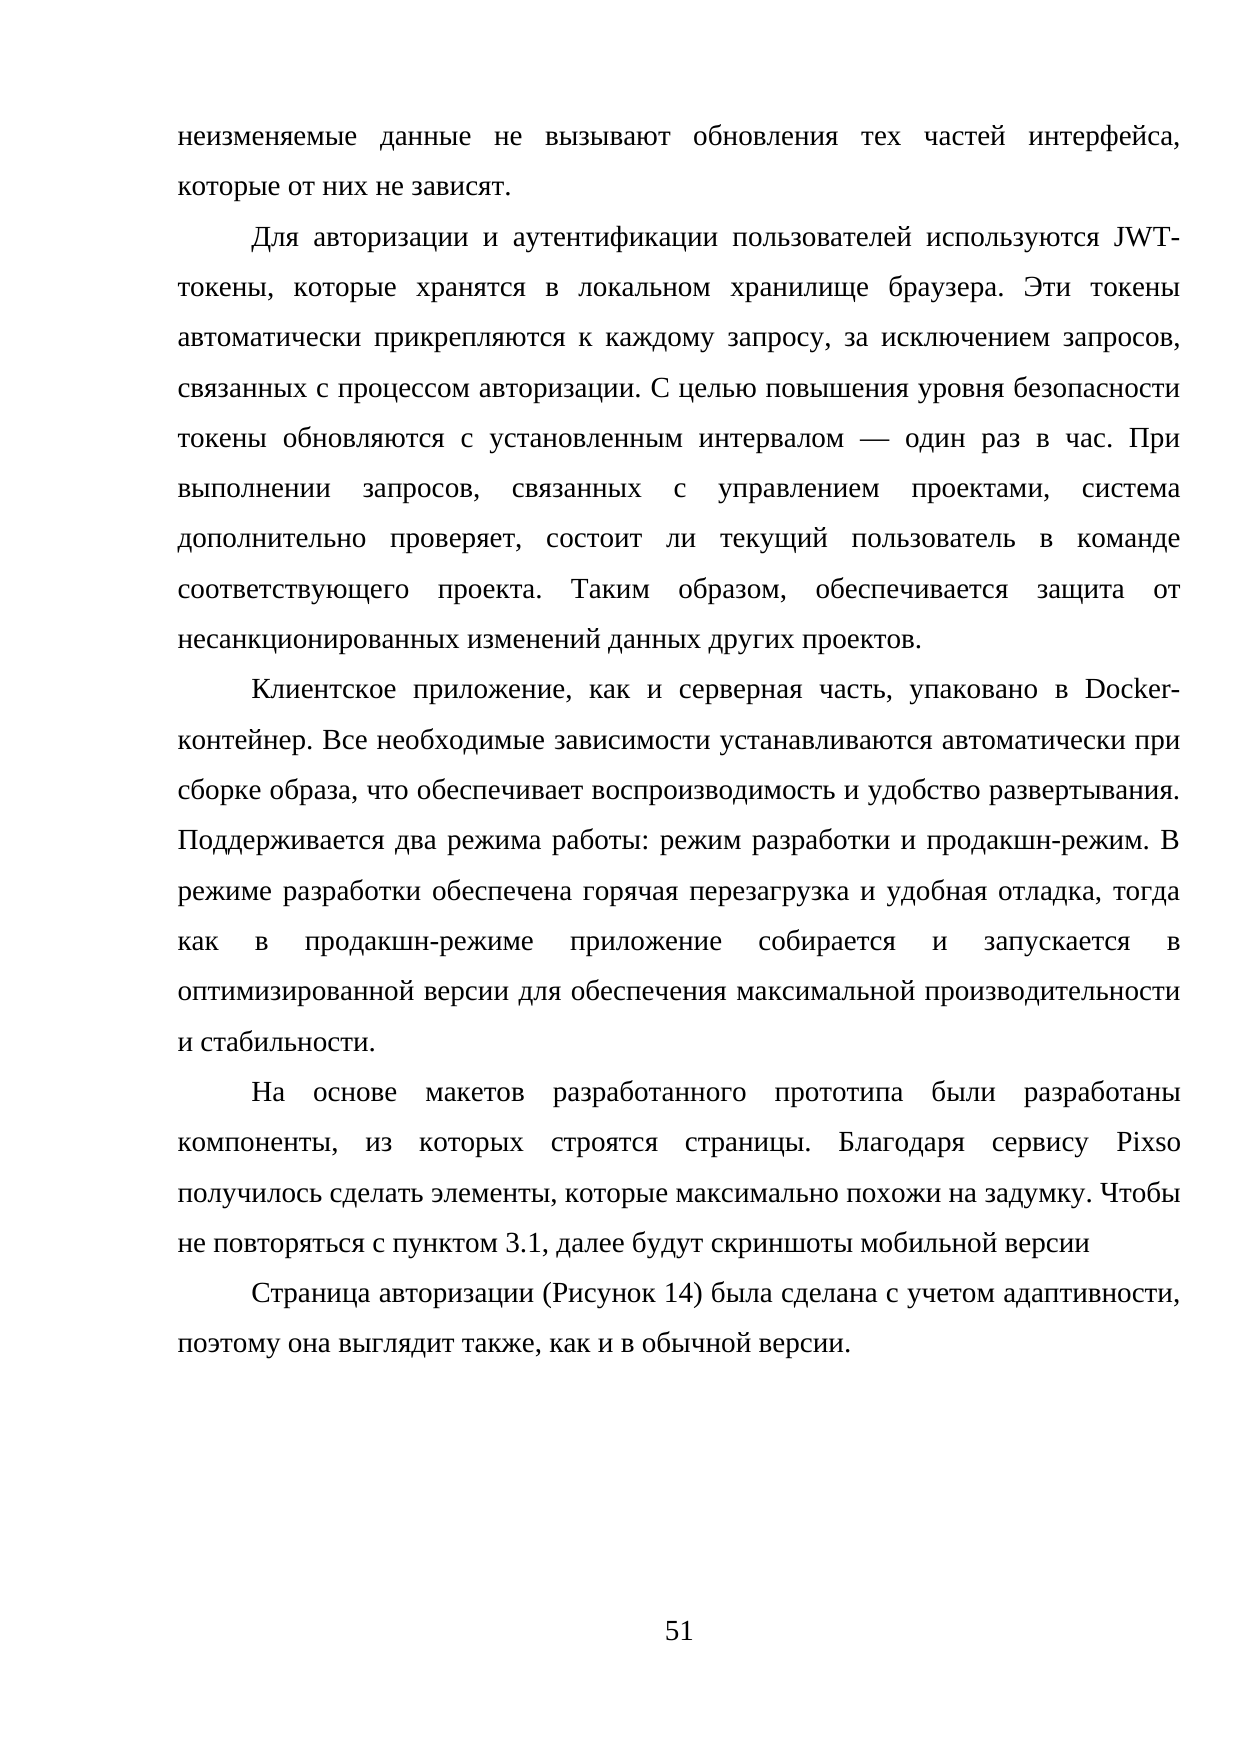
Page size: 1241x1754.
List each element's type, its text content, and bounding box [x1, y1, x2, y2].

text Для авторизации и аутентификации пользователей используются JWT-токены, которые хранятся в локальном хранилище браузера. Эти токены автоматически прикрепляются к каждому запросу, за исключением запросов, связанных с процессом авторизации. С целью повышения уровня безопасности токены обновляются с установленным интервалом — один раз в час. При выполнении запросов, связанных с управлением проектами, система дополнительно проверяет, состоит ли текущий пользователь в команде соответствующего проекта. Таким образом, обеспечивается защита от несанкционированных изменений данных других проектов. [177, 219, 1181, 655]
text Клиентское приложение, как и серверная часть, упаковано в Docker-контейнер. Все необходимые зависимости устанавливаются автоматически при сборке образа, что обеспечивает воспроизводимость и удобство развертывания. Поддерживается два режима работы: режим разработки и продакшн-режим. В режиме разработки обеспечена горячая перезагрузка и удобная отладка, тогда как в продакшн-режиме приложение собирается и запускается в оптимизированной версии для обеспечения максимальной производительности и стабильности. [177, 672, 1181, 1057]
text Страница авторизации (Рисунок 14) была сделана с учетом адаптивности, поэтому она выглядит также, как и в обычной версии. [177, 1275, 1181, 1359]
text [177, 118, 1181, 202]
text На основе макетов разработанного прототипа были разработаны компоненты, из которых строятся страницы. Благодаря сервису Pixso получилось сделать элементы, которые максимально похожи на задумку. Чтобы не повторяться c пунктом 3.1, далее будут скриншоты мобильной версии [177, 1074, 1181, 1258]
